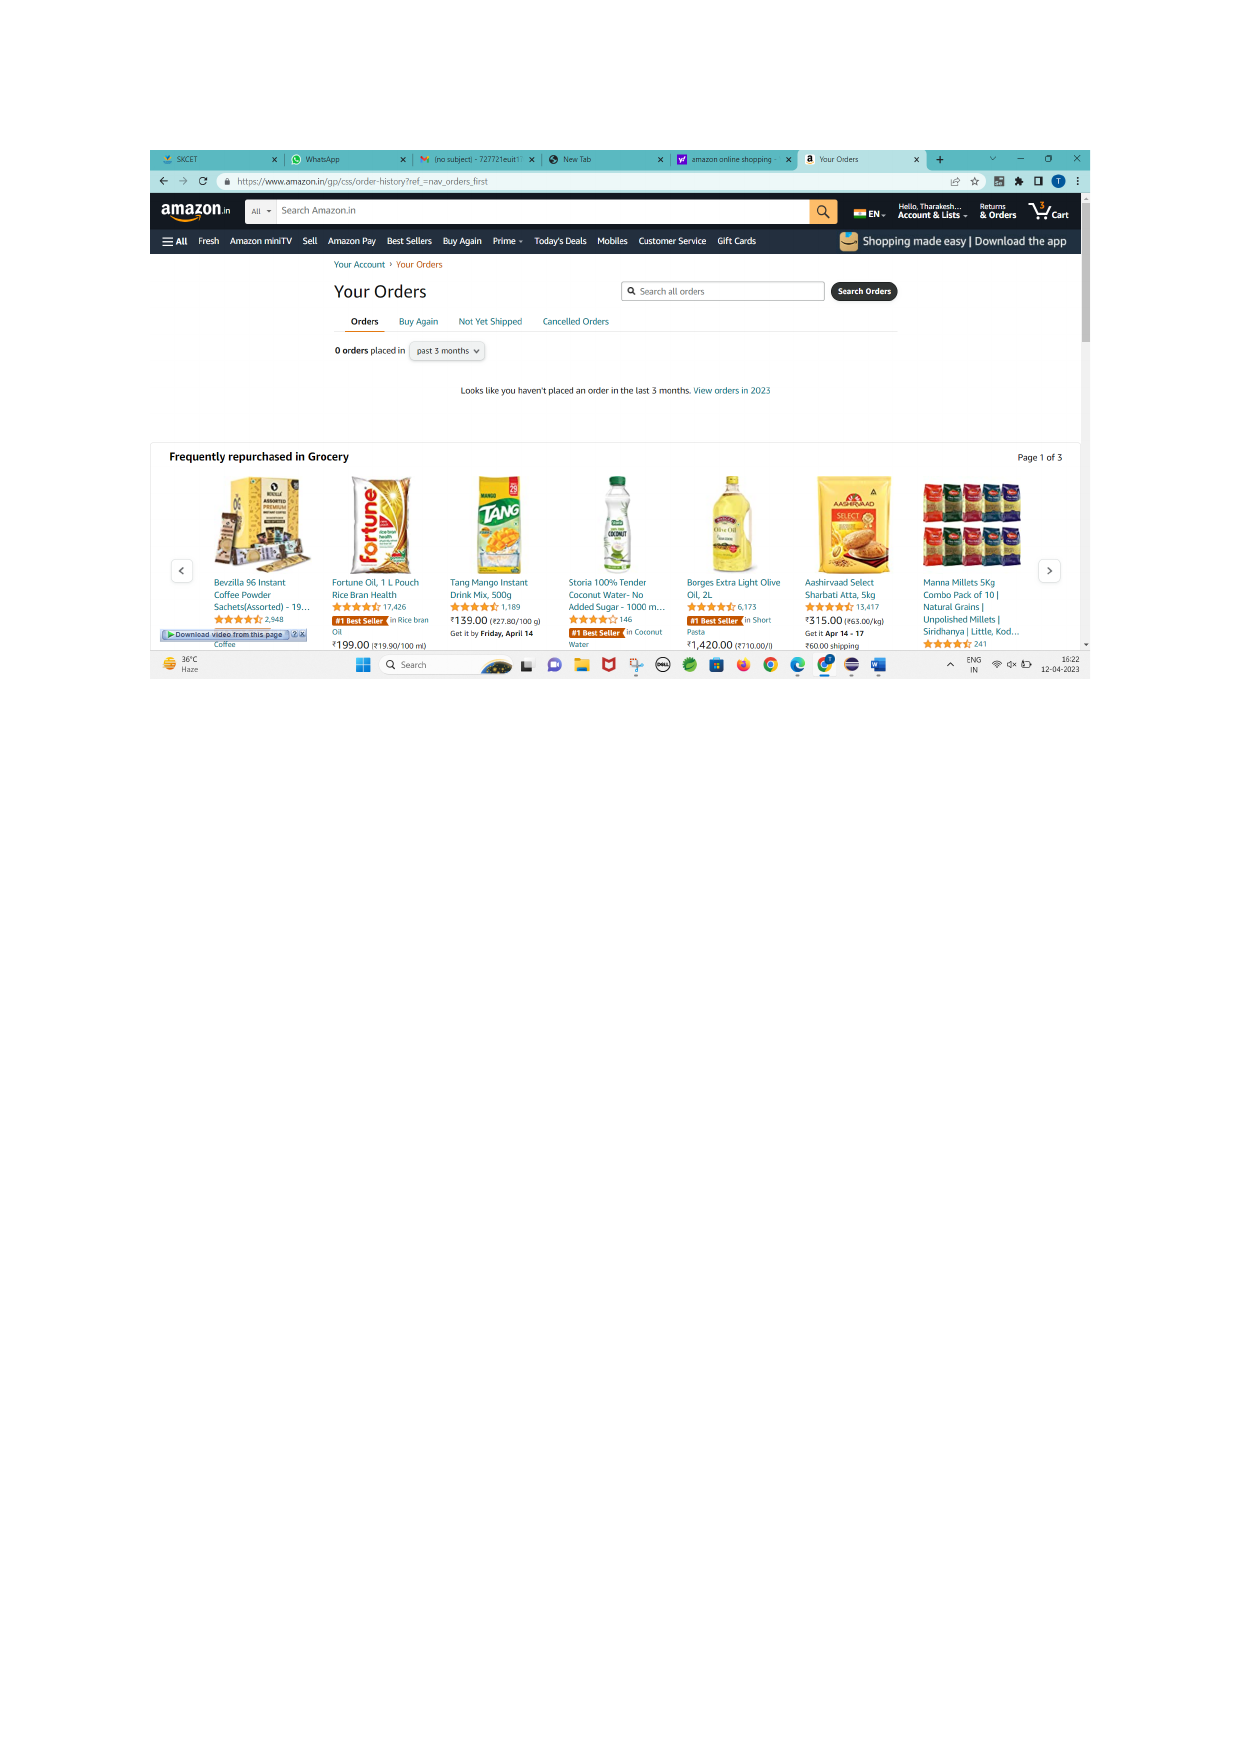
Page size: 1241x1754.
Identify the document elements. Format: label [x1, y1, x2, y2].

picture [150, 150, 1091, 679]
